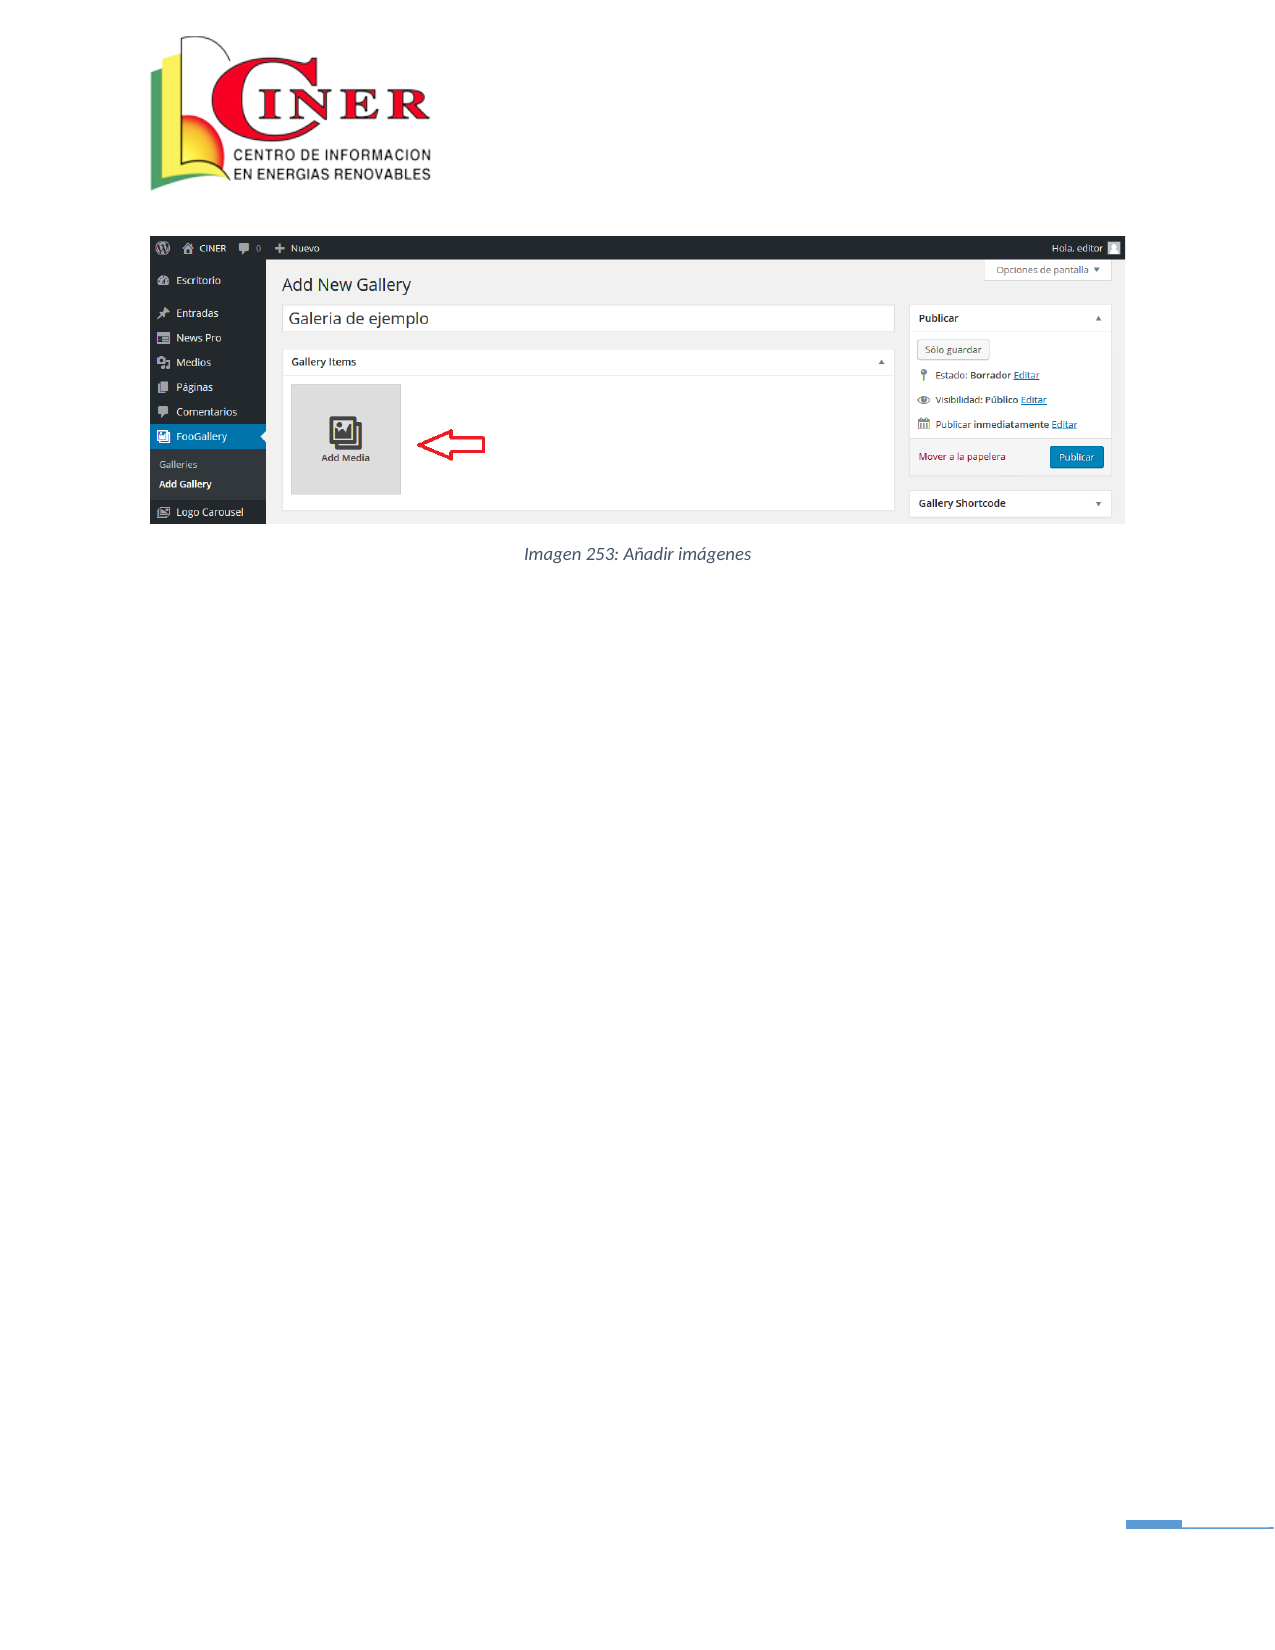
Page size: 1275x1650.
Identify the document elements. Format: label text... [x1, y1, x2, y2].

picture [150, 236, 1125, 524]
picture [150, 36, 432, 193]
picture [157, 431, 170, 442]
